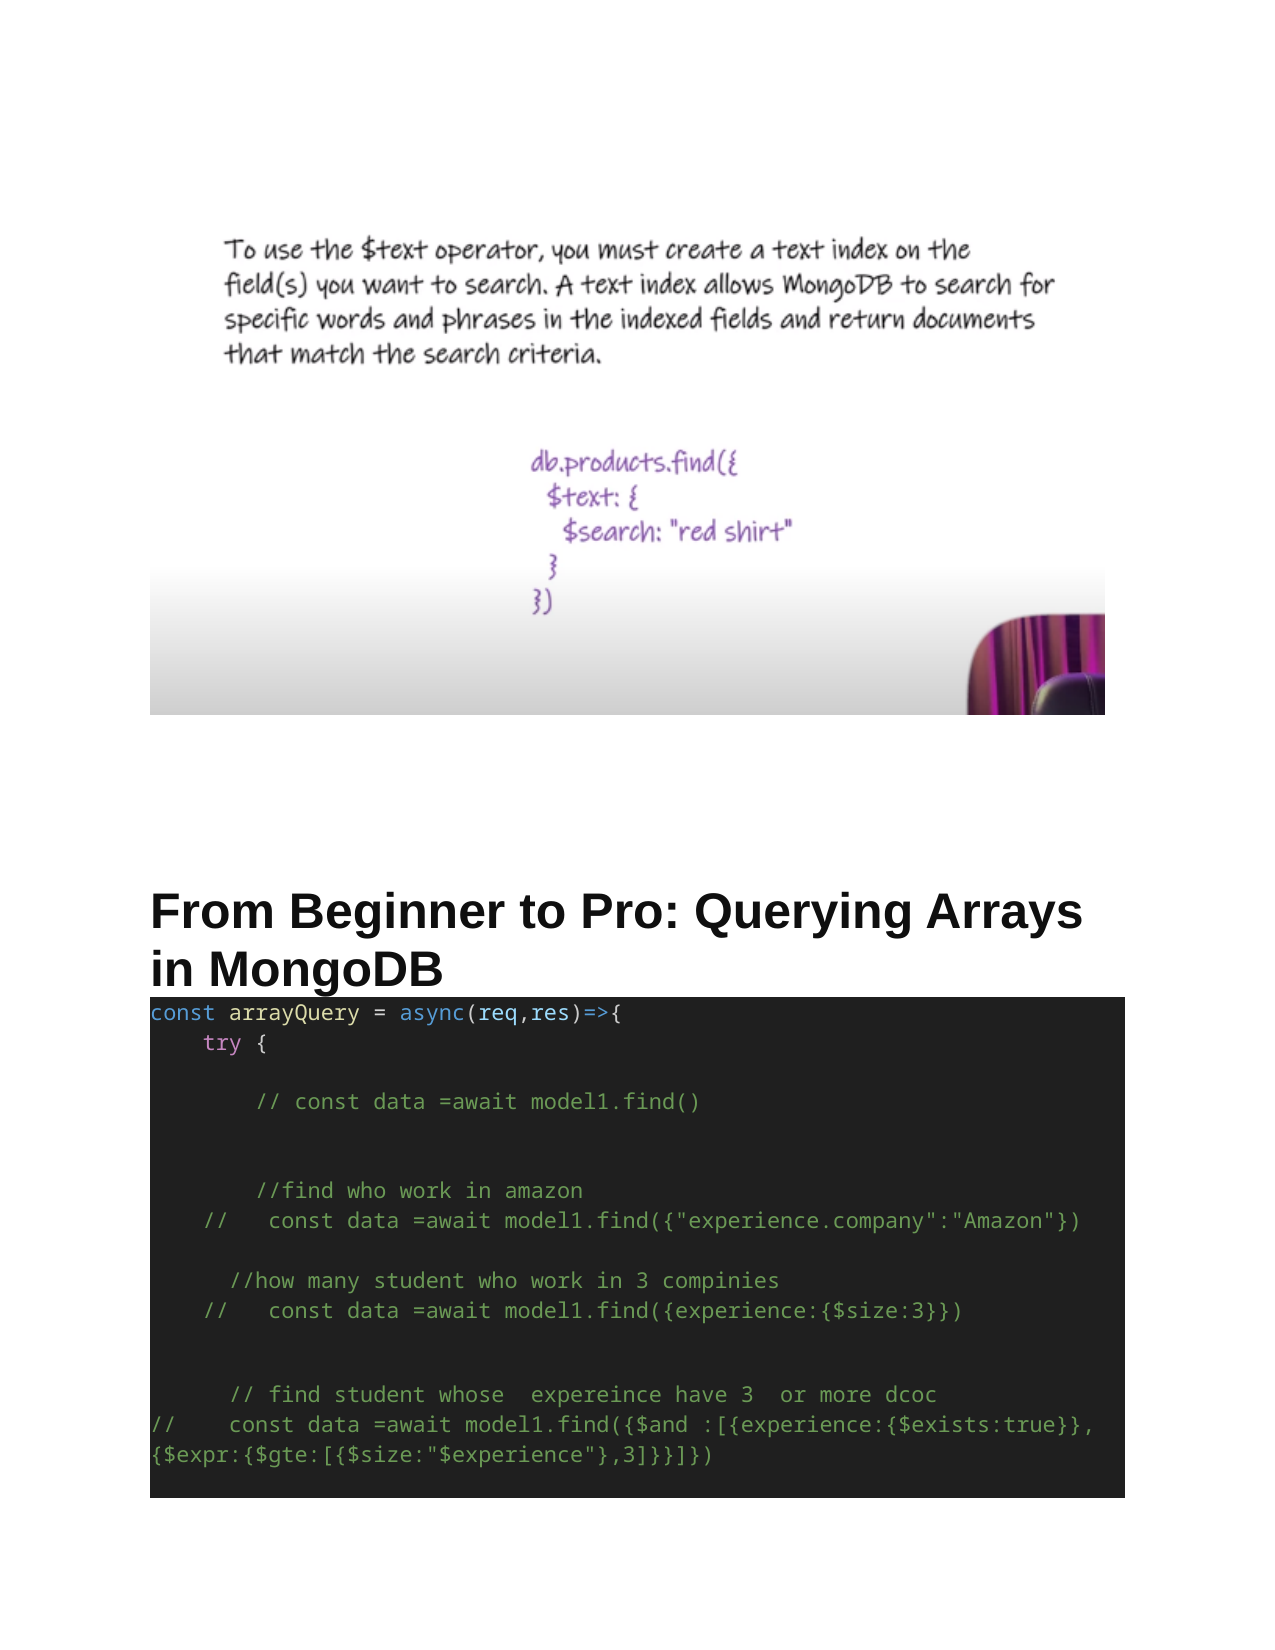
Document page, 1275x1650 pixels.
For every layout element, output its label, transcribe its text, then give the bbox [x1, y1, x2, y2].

text const arrayQuery = async(req,res)=>{ [150, 997, 1125, 1027]
text //how many student who work in 3 compinies [150, 1265, 1125, 1295]
picture [150, 150, 1105, 715]
text // const data =await model1.find() [150, 1086, 1125, 1116]
text // find student whose expereince have 3 or more dcoc [150, 1379, 1125, 1409]
text //find who work in amazon [150, 1176, 1125, 1205]
text // const data =await model1.find({experience:{$size:3}}) [150, 1295, 1125, 1324]
text // const data =await model1.find({$and :[{experience:{$exists:true}},{$expr:{$gte:[{$size:"$experience"},3]}}]}) [150, 1409, 1125, 1469]
text // const data =await model1.find({"experience.company":"Amazon"}) [150, 1205, 1125, 1235]
text try { [150, 1027, 1125, 1056]
subtitle From Beginner to Pro: Querying Arrays in MongoDB [150, 882, 1125, 997]
